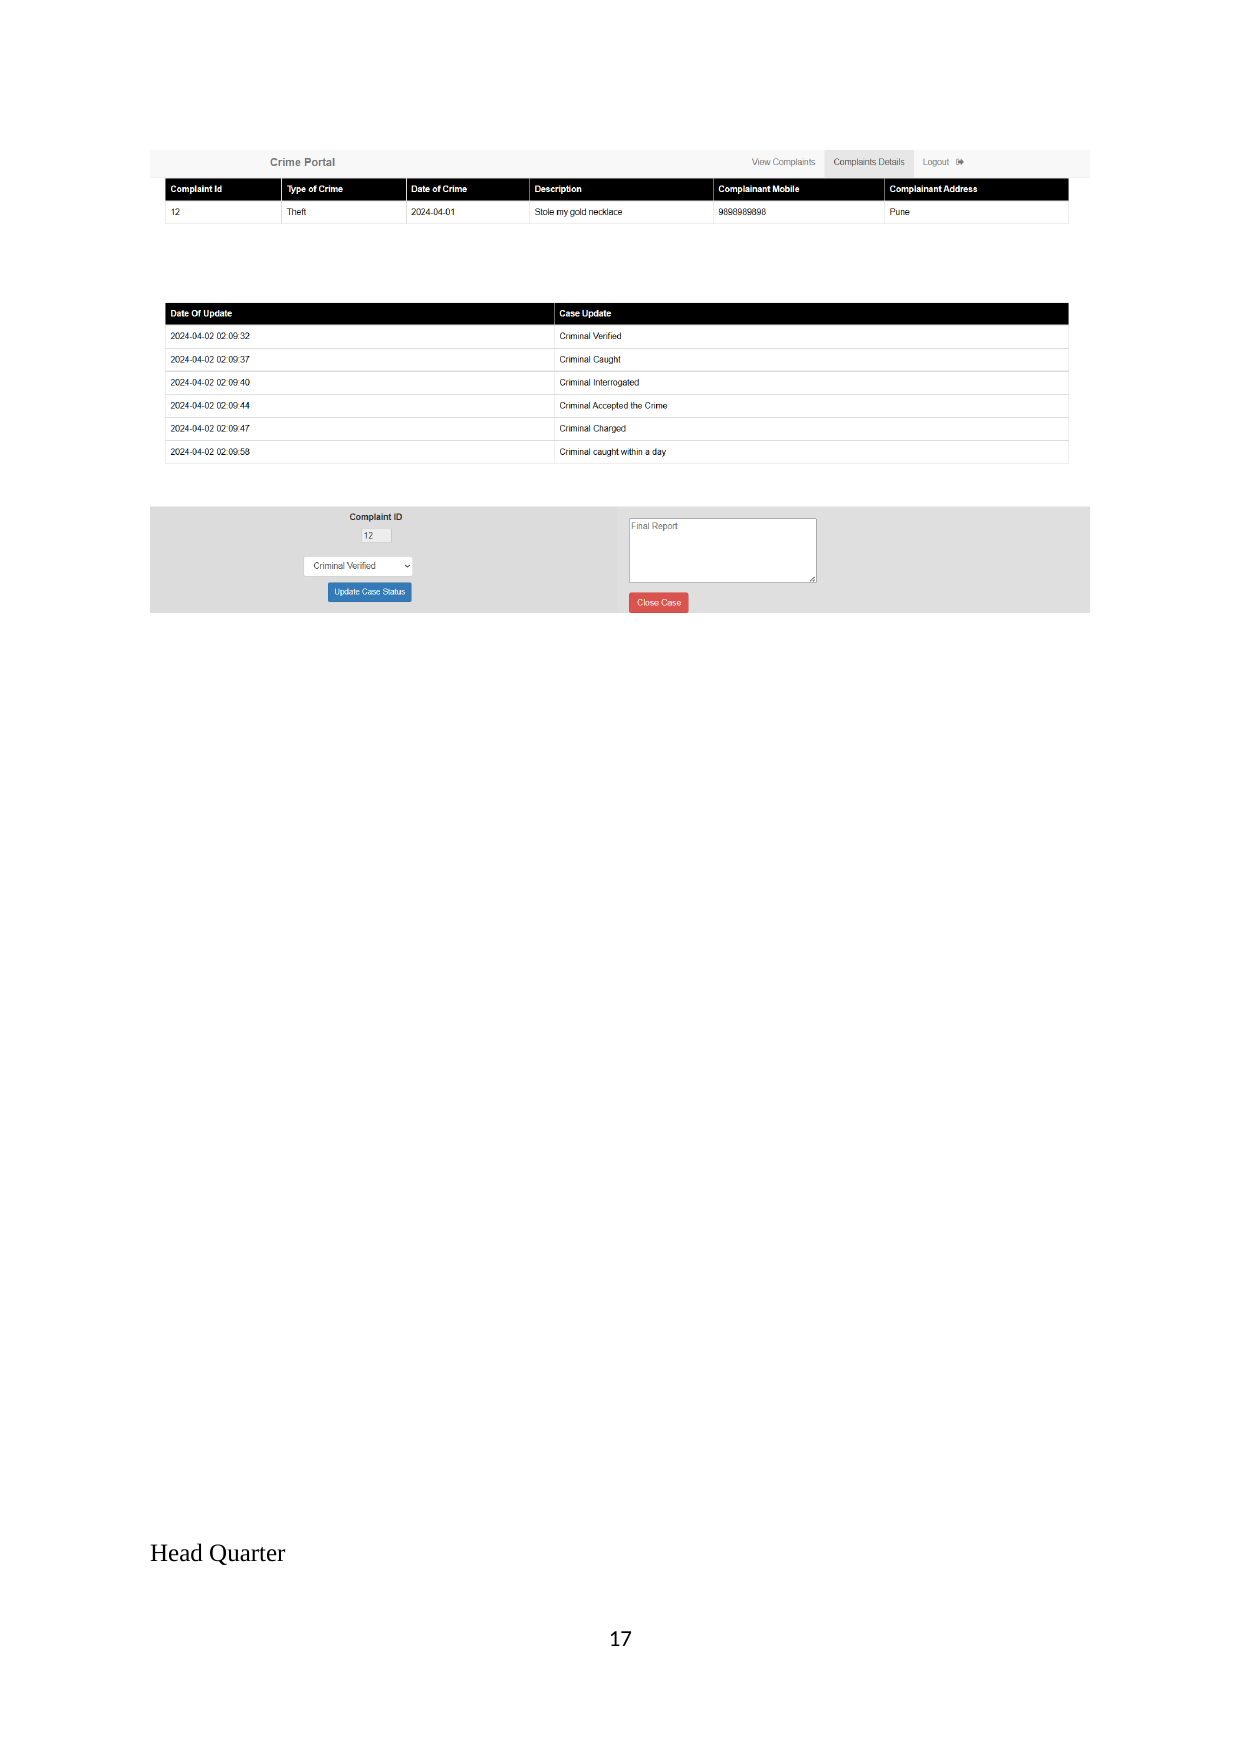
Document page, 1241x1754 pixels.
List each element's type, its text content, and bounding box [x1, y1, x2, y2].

text Head Quarter [150, 1538, 1090, 1566]
picture [150, 150, 1091, 613]
